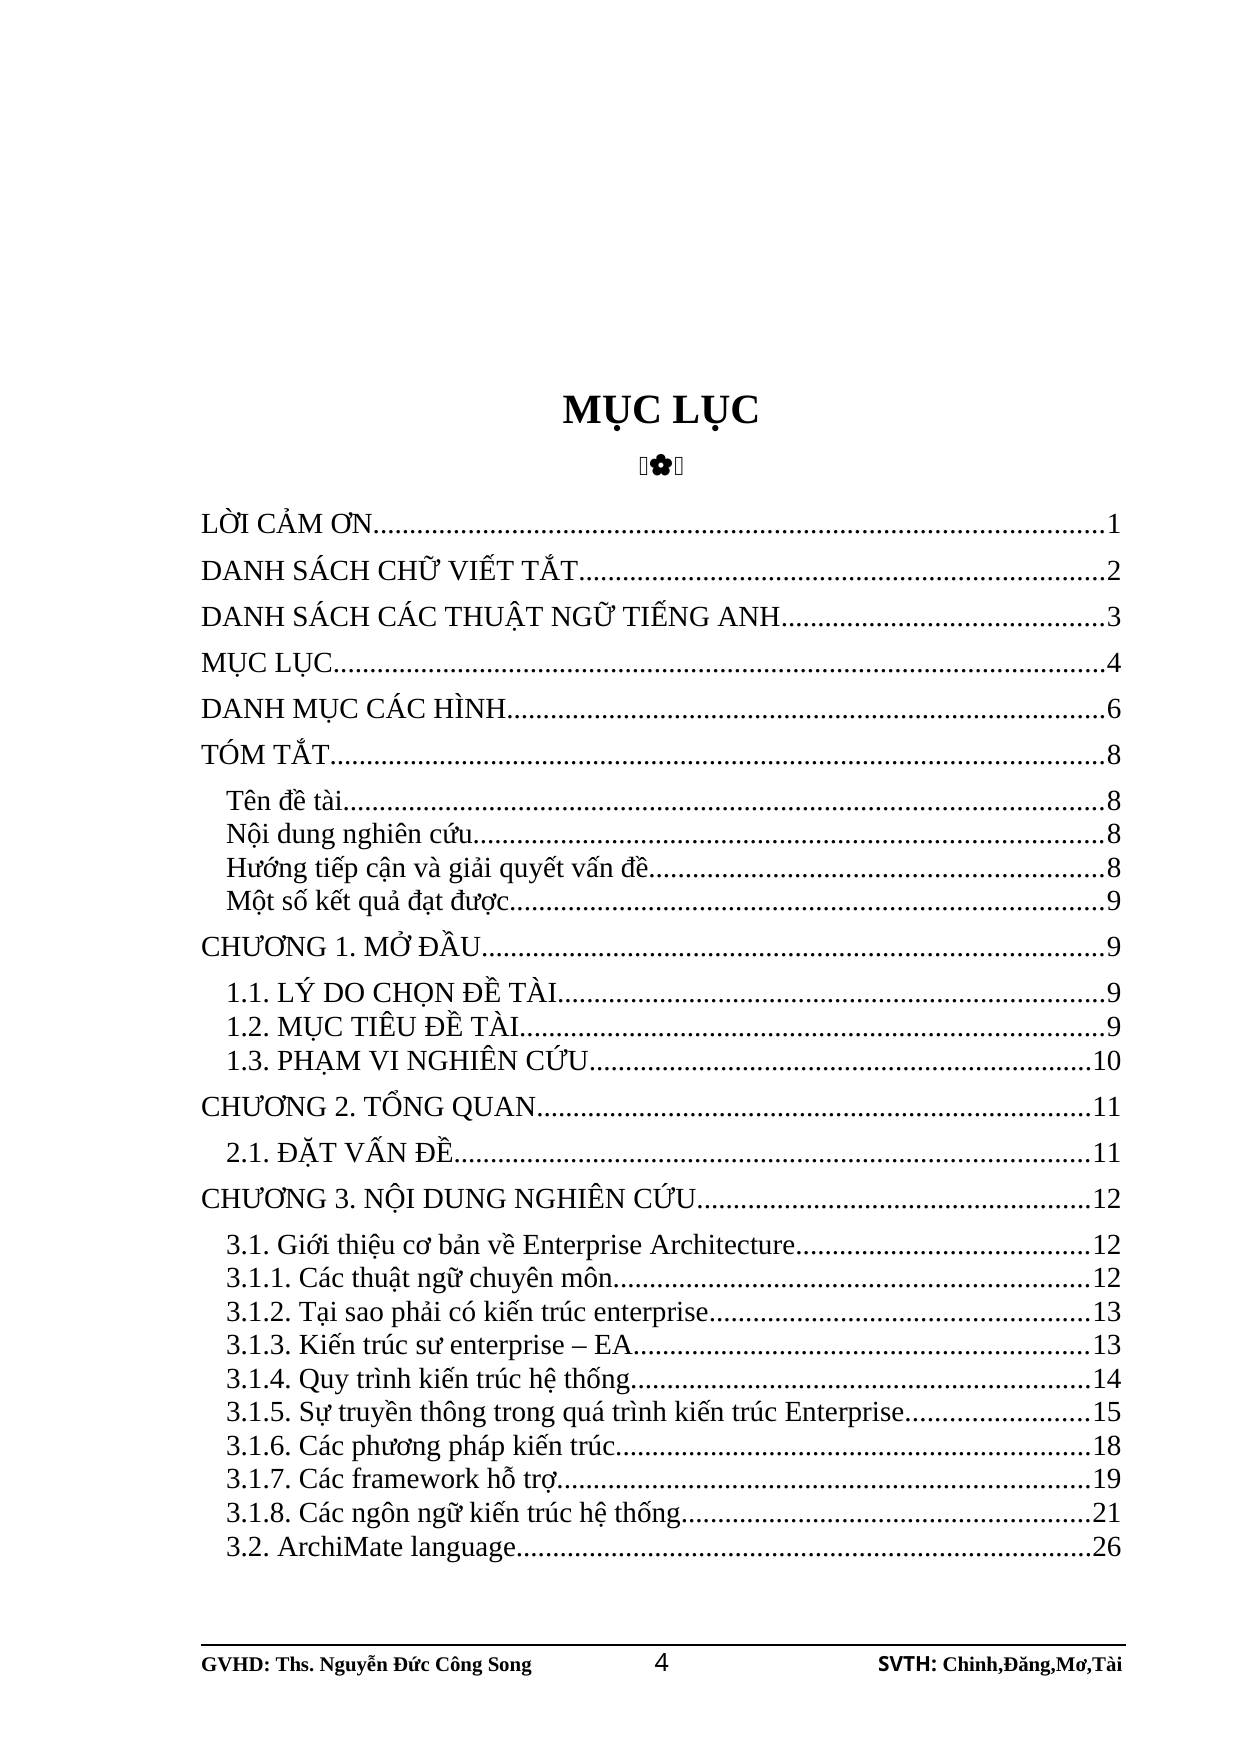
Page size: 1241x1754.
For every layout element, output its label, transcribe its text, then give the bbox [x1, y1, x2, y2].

text 1.3. PHẠM VI NGHIÊN CỨU 10 [226, 1043, 1122, 1076]
text Hướng tiếp cận và giải quyết vấn đề 8 [226, 850, 1122, 883]
text 3.1.5. Sự truyền thông trong quá trình kiến trúc Enterprise 15 [226, 1394, 1122, 1428]
text 3.1.8. Các ngôn ngữ kiến trúc hệ thống 21 [226, 1495, 1122, 1529]
text 2.1. ĐẶT VẤN ĐỀ 11 [226, 1135, 1122, 1168]
text DANH MỤC CÁC HÌNH 6 [201, 691, 1122, 724]
text 3.1.3. Kiến trúc sư enterprise – EA 13 [226, 1327, 1122, 1361]
text 3.1.6. Các phương pháp kiến trúc 18 [226, 1428, 1122, 1462]
text CHƯƠNG 3. NỘI DUNG NGHIÊN CỨU 12 [201, 1181, 1122, 1214]
text TÓM TẮT 8 [201, 737, 1122, 770]
text DANH SÁCH CHỮ VIẾT TẮT 2 [201, 553, 1122, 586]
subtitle MỤC LỤC [201, 384, 1122, 432]
text Tên đề tài 8 [226, 783, 1122, 816]
text DANH SÁCH CÁC THUẬT NGỮ TIẾNG ANH 3 [201, 599, 1122, 632]
text CHƯƠNG 1. MỞ ĐẦU 9 [201, 929, 1122, 963]
text 3.1.1. Các thuật ngữ chuyên môn 12 [226, 1260, 1122, 1294]
text MỤC LỤC 4 [201, 645, 1122, 678]
text 3.2. ArchiMate language 26 [226, 1529, 1122, 1562]
text Nội dung nghiên cứu 8 [226, 816, 1122, 850]
text LỜI CẢM ƠN 1 [201, 507, 1122, 540]
text CHƯƠNG 2. TỔNG QUAN 11 [201, 1089, 1122, 1122]
text 3.1.2. Tại sao phải có kiến trúc enterprise 13 [226, 1294, 1122, 1327]
text 1.2. MỤC TIÊU ĐỀ TÀI 9 [226, 1009, 1122, 1043]
text 3.1.4. Quy trình kiến trúc hệ thống 14 [226, 1361, 1122, 1394]
text 1.1. LÝ DO CHỌN ĐỀ TÀI 9 [226, 976, 1122, 1009]
text Một số kết quả đạt được 9 [226, 883, 1122, 917]
text 3.1. Giới thiệu cơ bản về Enterprise Architecture 12 [226, 1227, 1122, 1260]
text 3.1.7. Các framework hỗ trợ 19 [226, 1462, 1122, 1495]
